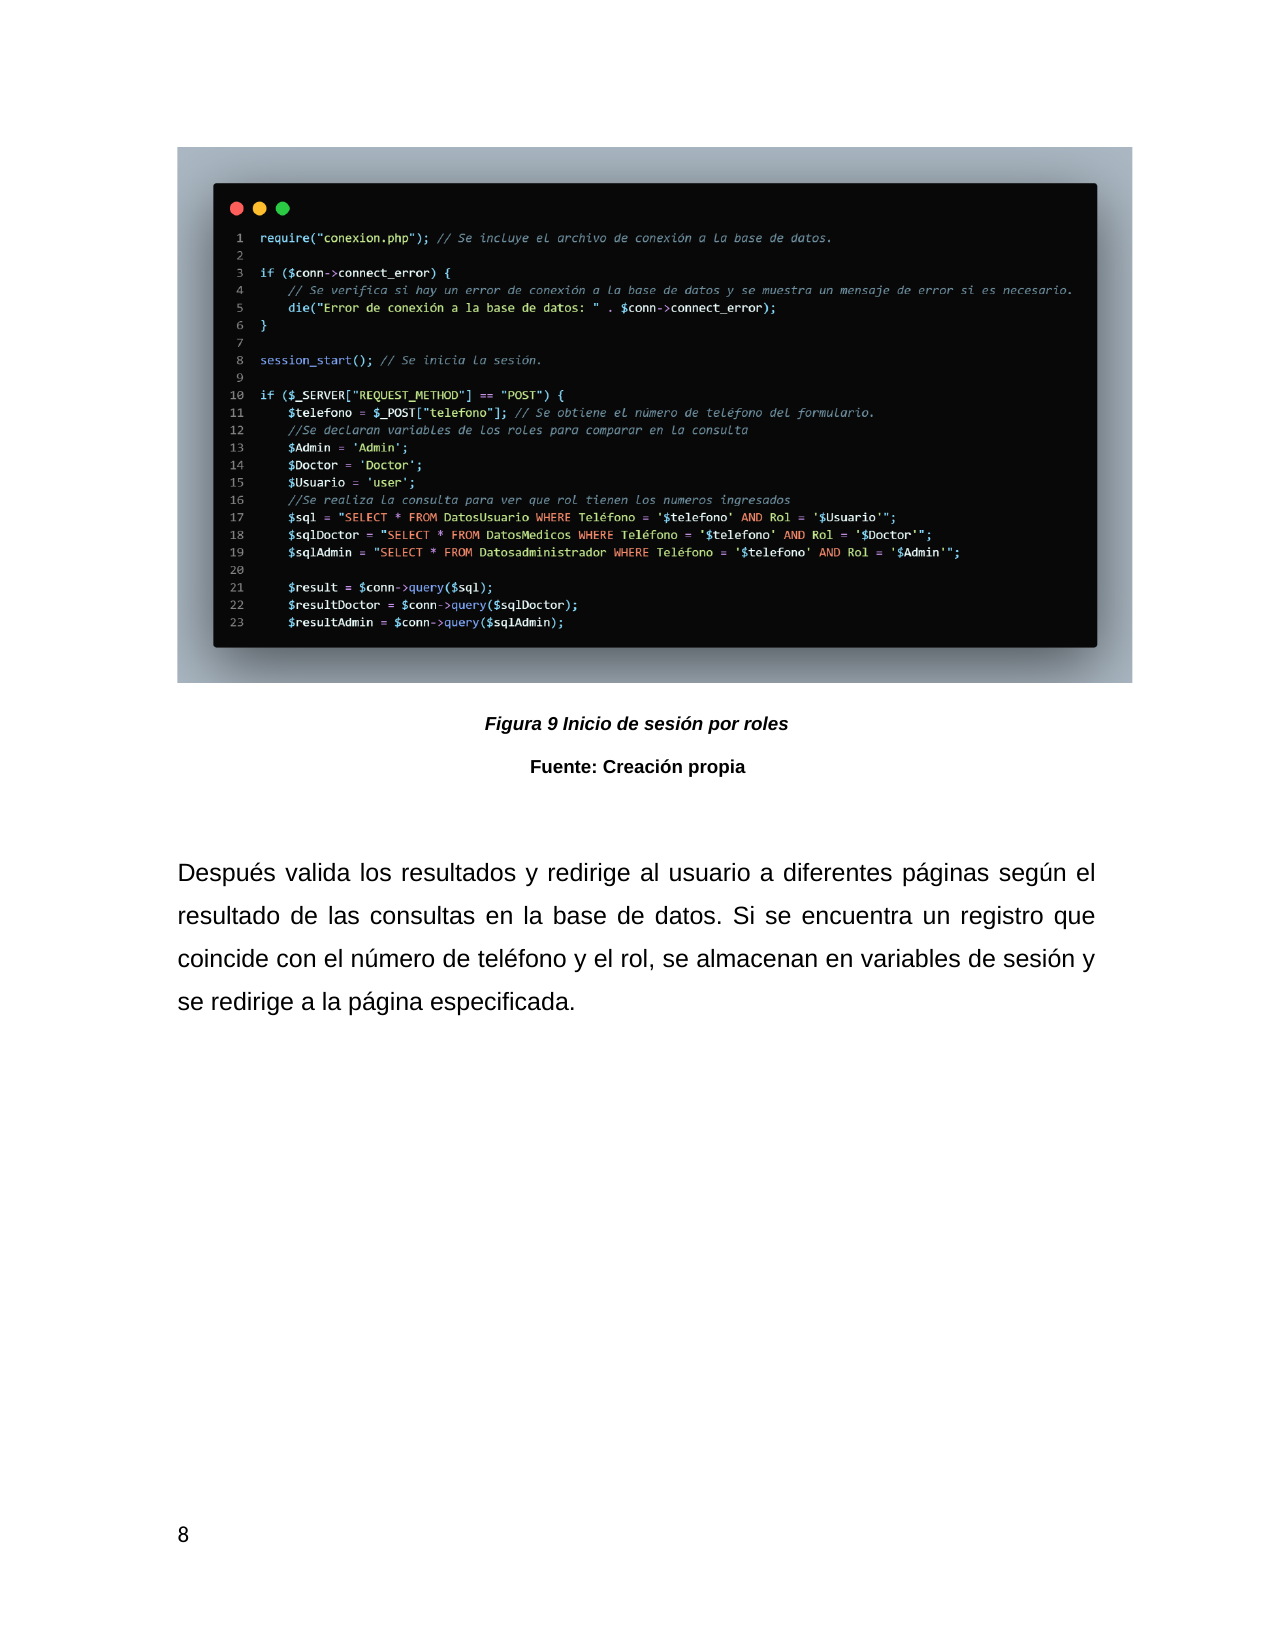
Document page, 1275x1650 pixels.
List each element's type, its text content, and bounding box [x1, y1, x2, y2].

text Después valida los resultados y redirige al usuario a diferentes páginas según el resultado de las consultas en la base de datos. Si se encuentra un registro que coincide con el número de teléfono y el rol, se almacenan en variables de sesión y se redirige a la página especificada. [177, 858, 1098, 1016]
picture [177, 147, 1133, 683]
text Fuente: Creación propia [177, 756, 1098, 777]
